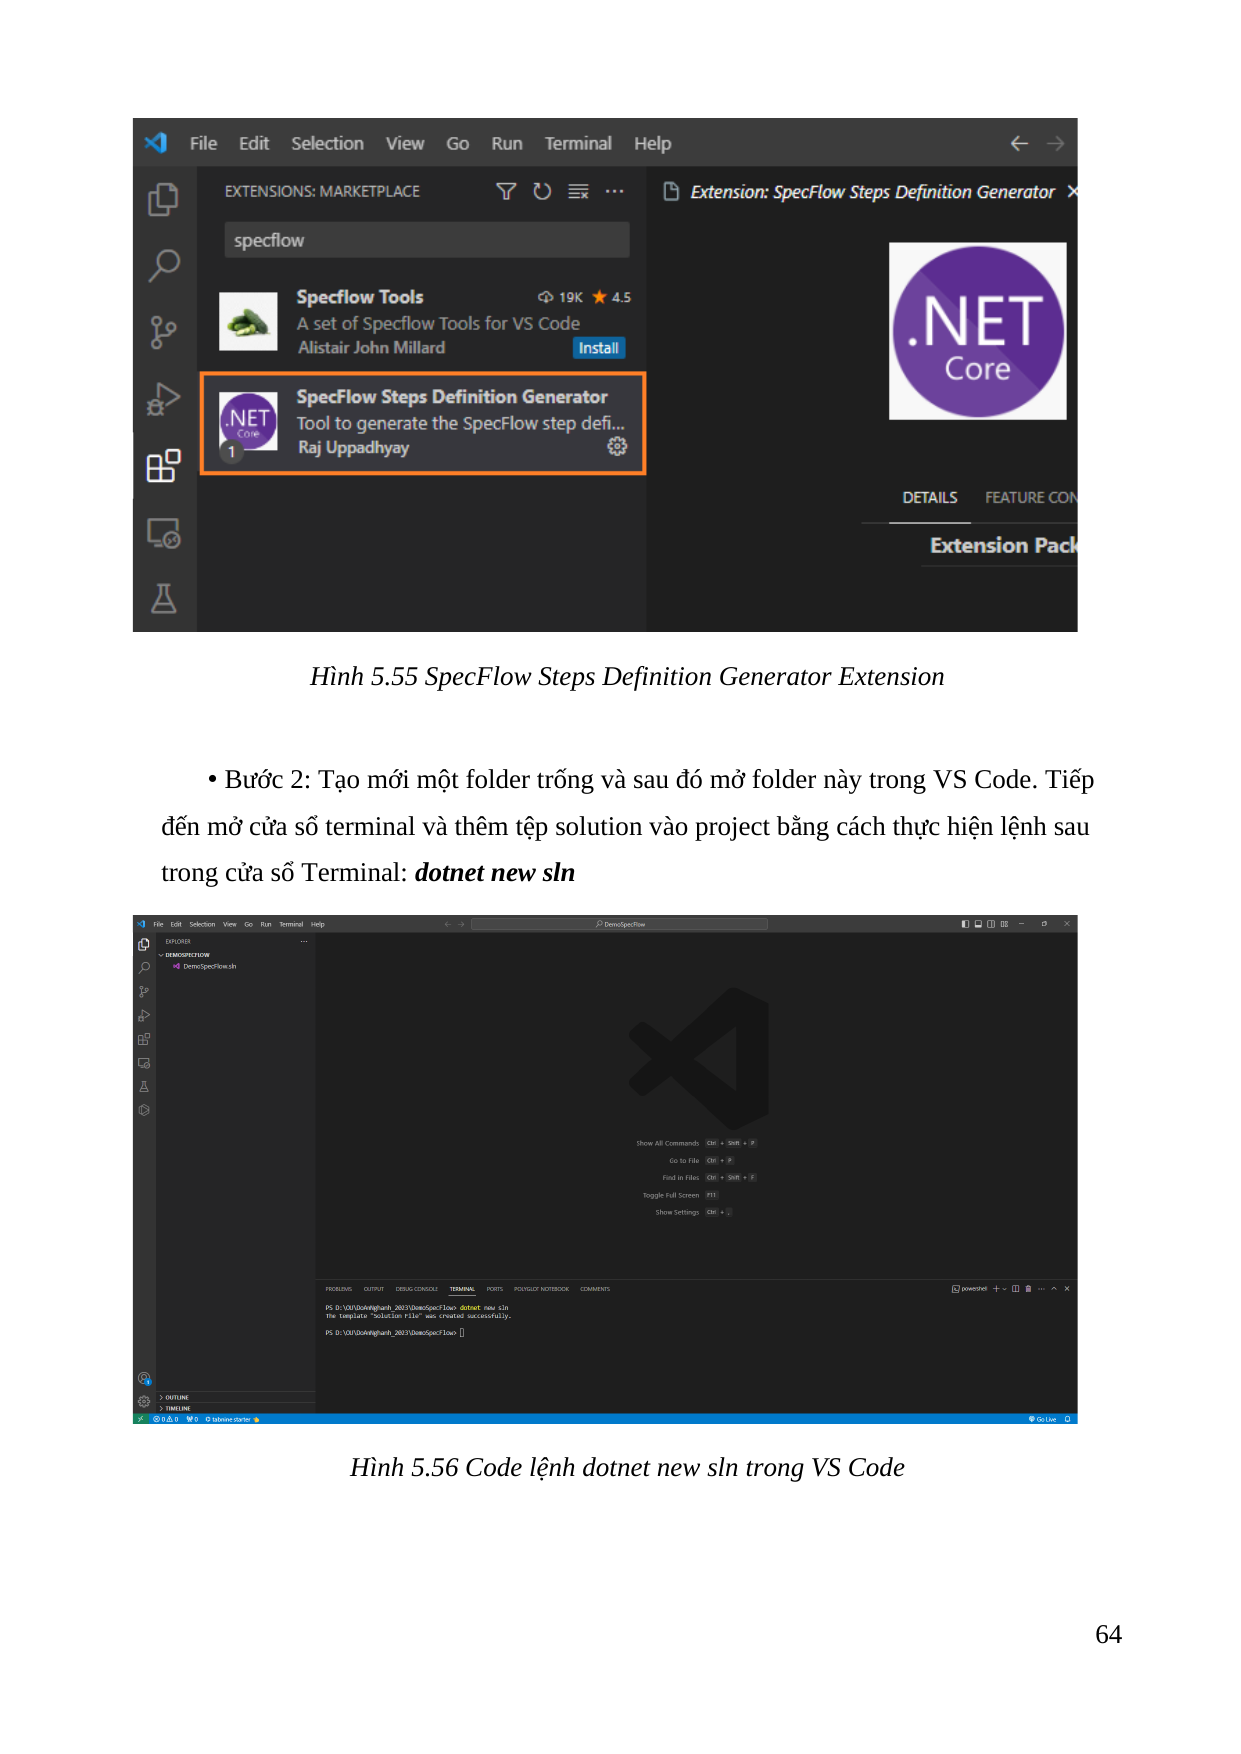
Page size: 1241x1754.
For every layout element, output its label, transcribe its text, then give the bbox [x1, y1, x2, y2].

picture [132, 118, 1078, 632]
text Bước 2: Tạo mới một folder trống và sau đó mở folder này trong VS Code. Tiếp đến mở cửa sổ terminal và thêm tệp solution vào project bằng cách thực hiện lệnh sau trong cửa sổ Terminal: dotnet new sln [161, 763, 1122, 887]
picture [132, 915, 1078, 1424]
